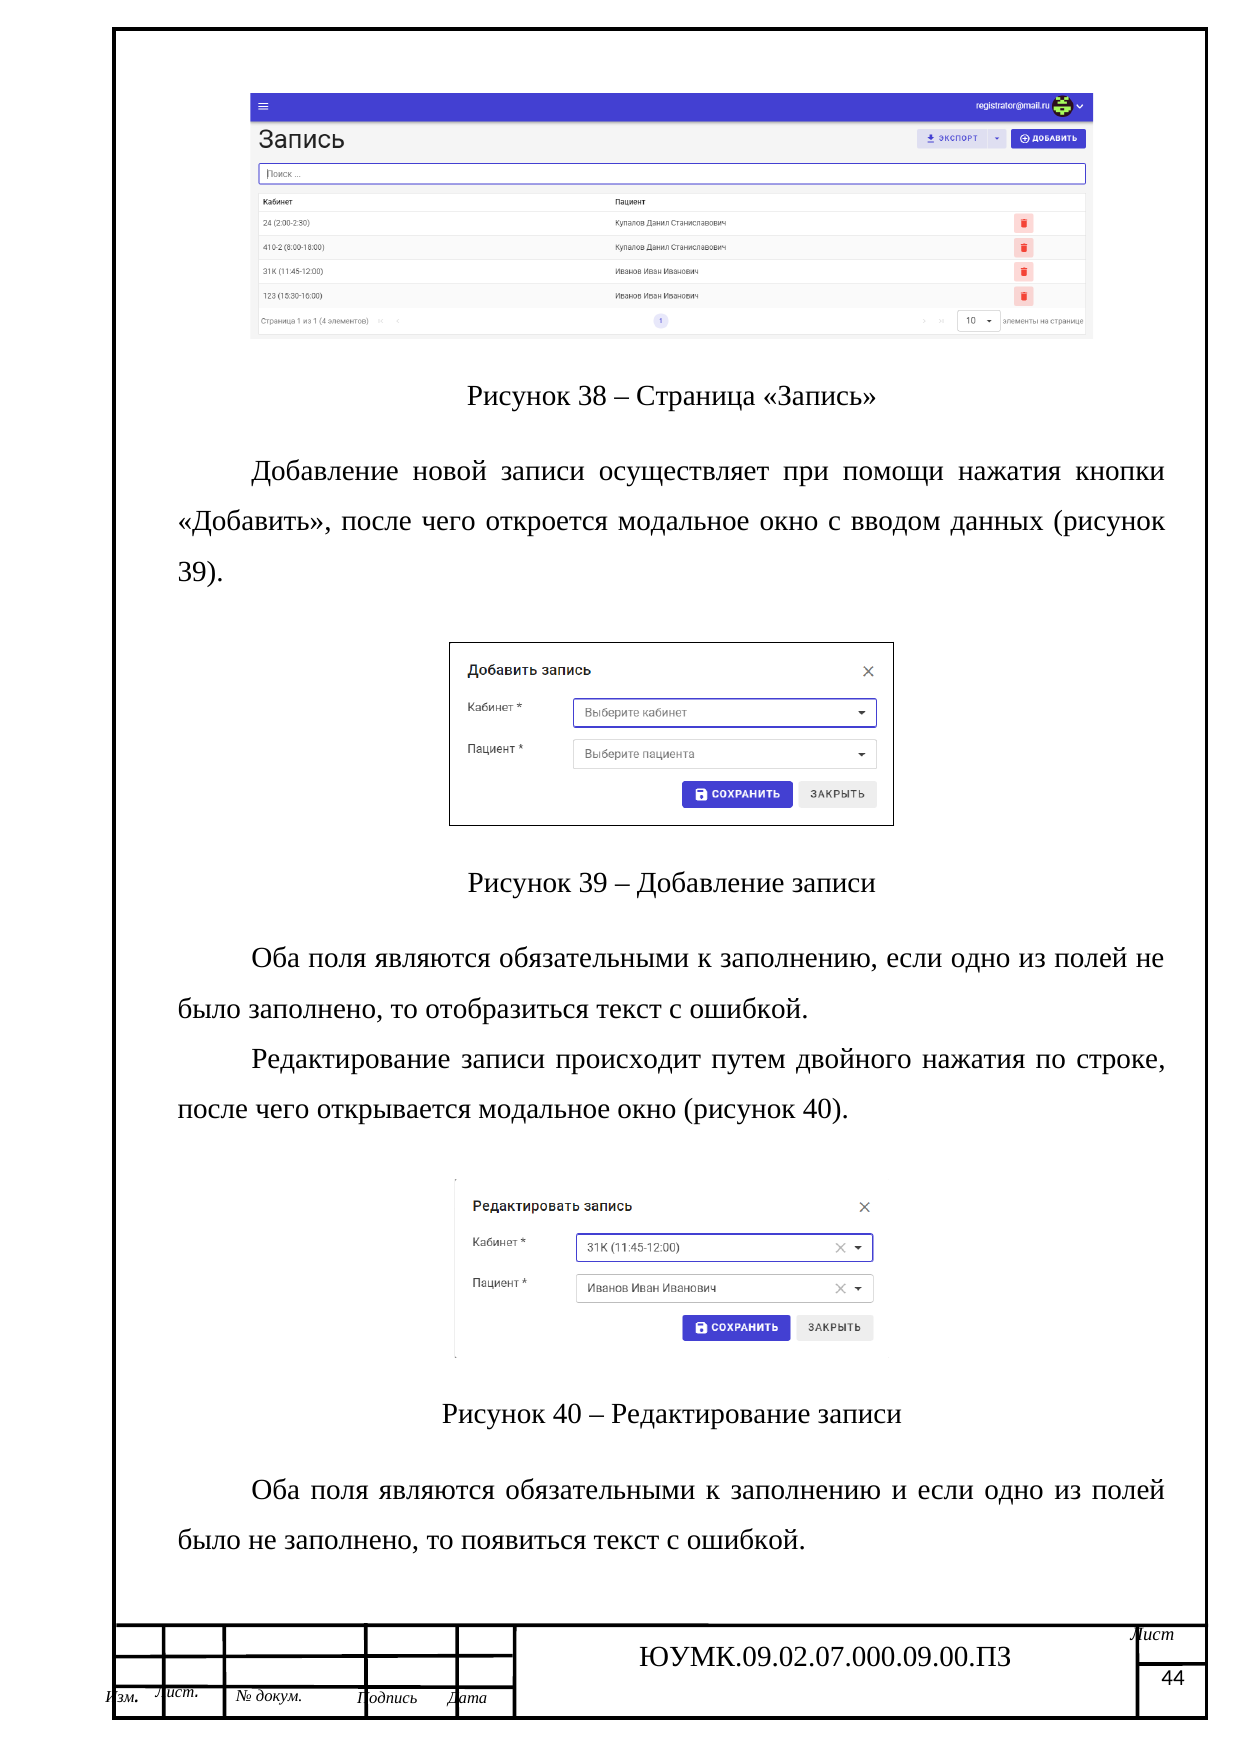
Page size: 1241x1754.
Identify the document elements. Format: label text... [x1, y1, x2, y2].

picture [454, 1179, 889, 1358]
picture [250, 93, 1094, 339]
text Добавление новой записи осуществляет при помощи нажатия кнопки «Добавить», после чего откроется модальное окно с вводом данных (рисунок 39). [177, 453, 1166, 587]
text Оба поля являются обязательными к заполнению, если одно из полей не было заполнено, то отобразиться текст с ошибкой. [177, 941, 1166, 1024]
text Редактирование записи происходит путем двойного нажатия по строке, после чего открывается модальное окно (рисунок 40). [177, 1041, 1166, 1125]
picture [450, 643, 893, 825]
text Рисунок 40 – Редактирование записи [177, 1396, 1166, 1430]
text Рисунок 38 – Страница «Запись» [177, 378, 1166, 411]
text Оба поля являются обязательными к заполнению и если одно из полей было не заполнено, то появиться текст с ошибкой. [177, 1472, 1166, 1556]
text Рисунок 39 – Добавление записи [177, 865, 1166, 899]
